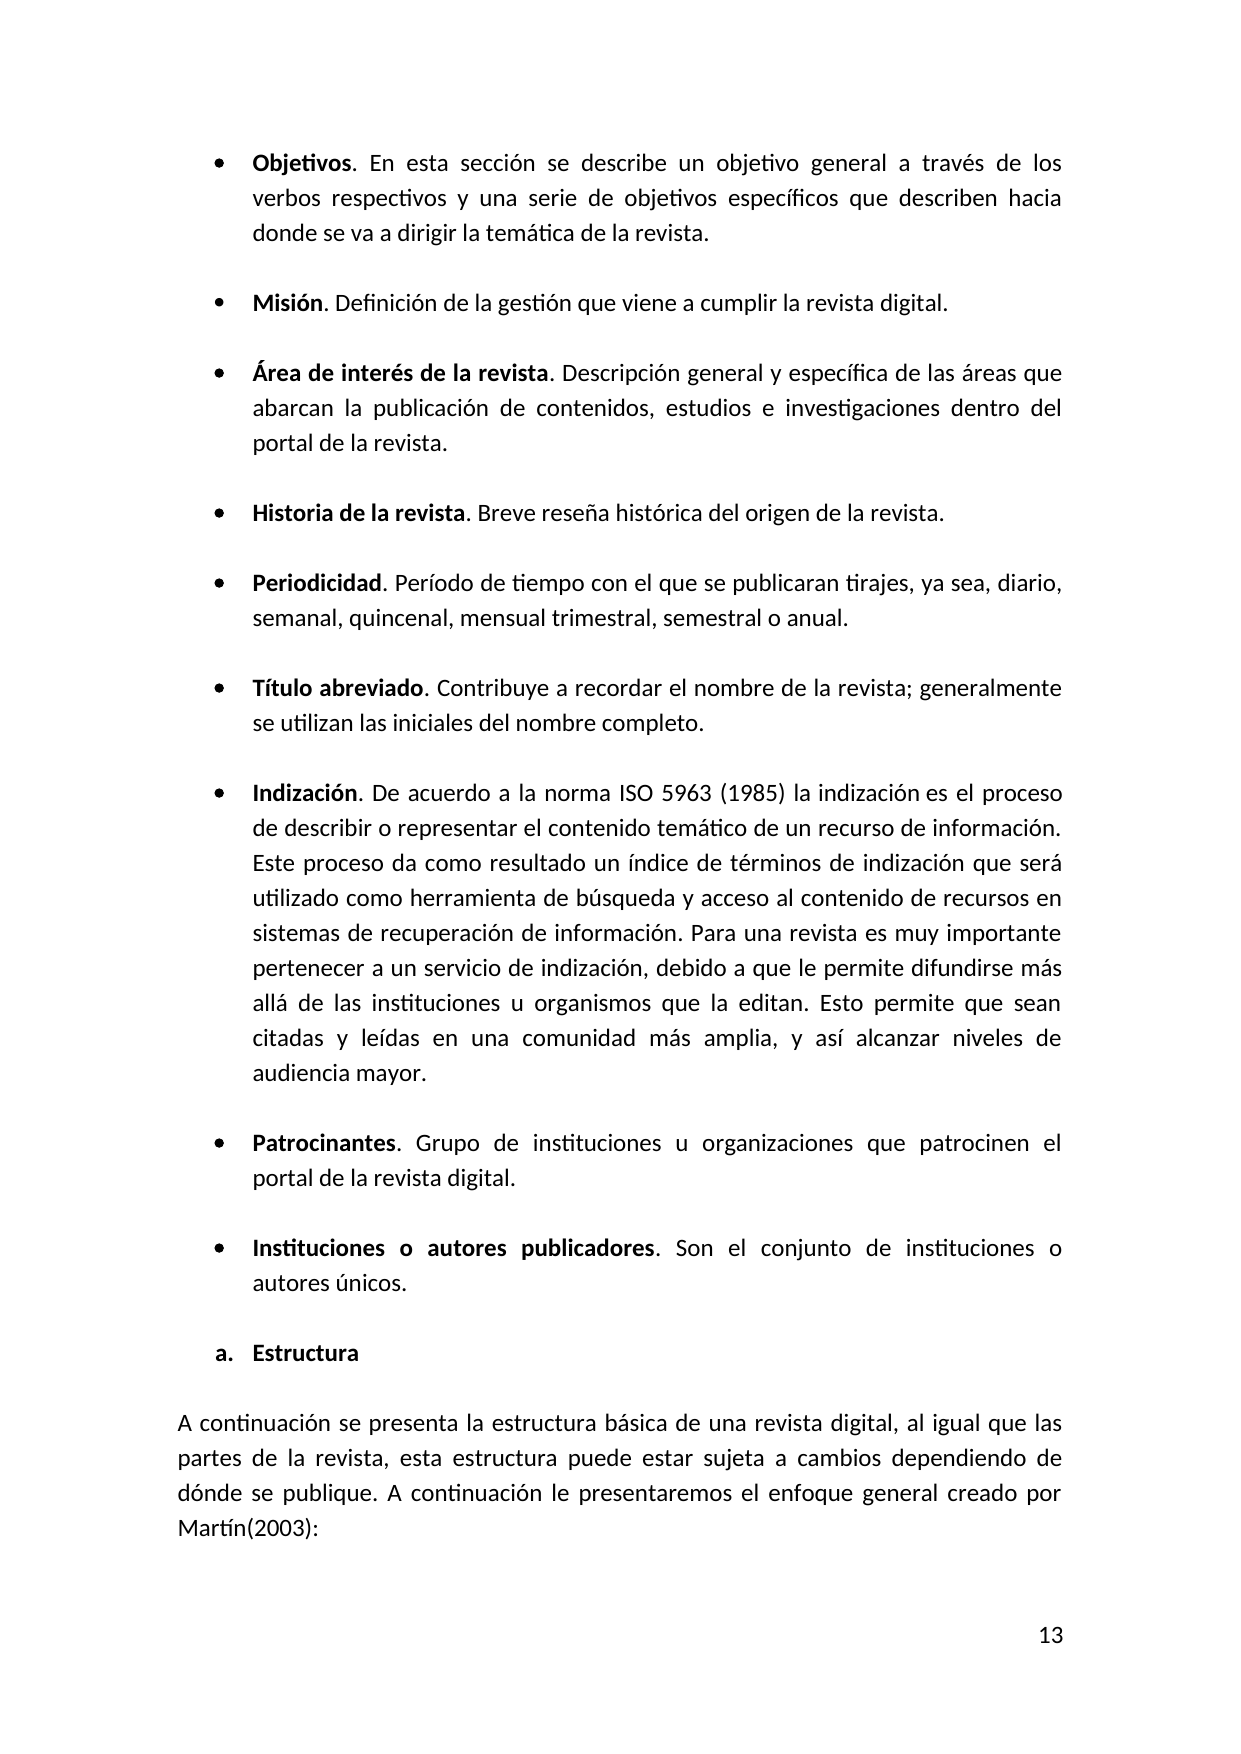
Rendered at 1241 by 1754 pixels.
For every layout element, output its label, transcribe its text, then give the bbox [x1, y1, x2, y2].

list Título abreviado. Contribuye a recordar el nombre de la revista; generalmente se utilizan las iniciales del nombre completo. [215, 673, 1063, 738]
list Área de interés de la revista. Descripción general y específica de las áreas que abarcan la publicación de contenidos, estudios e investigaciones dentro del portal de la revista. [215, 358, 1063, 458]
list Indización. De acuerdo a la norma ISO 5963 (1985) la indización es el proceso de describir o representar el contenido temático de un recurso de información. Este proceso da como resultado un índice de términos de indización que será utilizado como herramienta de búsqueda y acceso al contenido de recursos en sistemas de recuperación de información. Para una revista es muy importante pertenecer a un servicio de indización, debido a que le permite difundirse más allá de las instituciones u organismos que la editan. Esto permite que sean citadas y leídas en una comunidad más amplia, y así alcanzar niveles de audiencia mayor. [215, 778, 1063, 1088]
text A continuación se presenta la estructura básica de una revista digital, al igual que las partes de la revista, esta estructura puede estar sujeta a cambios dependiendo de dónde se publique. A continuación le presentaremos el enfoque general creado por Martín(2003): [177, 1408, 1063, 1543]
list Misión. Definición de la gestión que viene a cumplir la revista digital. [215, 288, 1063, 318]
list Patrocinantes. Grupo de instituciones u organizaciones que patrocinen el portal de la revista digital. [215, 1128, 1063, 1193]
list Historia de la revista. Breve reseña histórica del origen de la revista. [215, 498, 1063, 528]
list Periodicidad. Período de tiempo con el que se publicaran tirajes, ya sea, diario, semanal, quincenal, mensual trimestral, semestral o anual. [215, 568, 1063, 633]
list Estructura [215, 1338, 1063, 1368]
list Objetivos. En esta sección se describe un objetivo general a través de los verbos respectivos y una serie de objetivos específicos que describen hacia donde se va a dirigir la temática de la revista. [215, 148, 1063, 248]
list Instituciones o autores publicadores. Son el conjunto de instituciones o autores únicos. [215, 1233, 1063, 1298]
